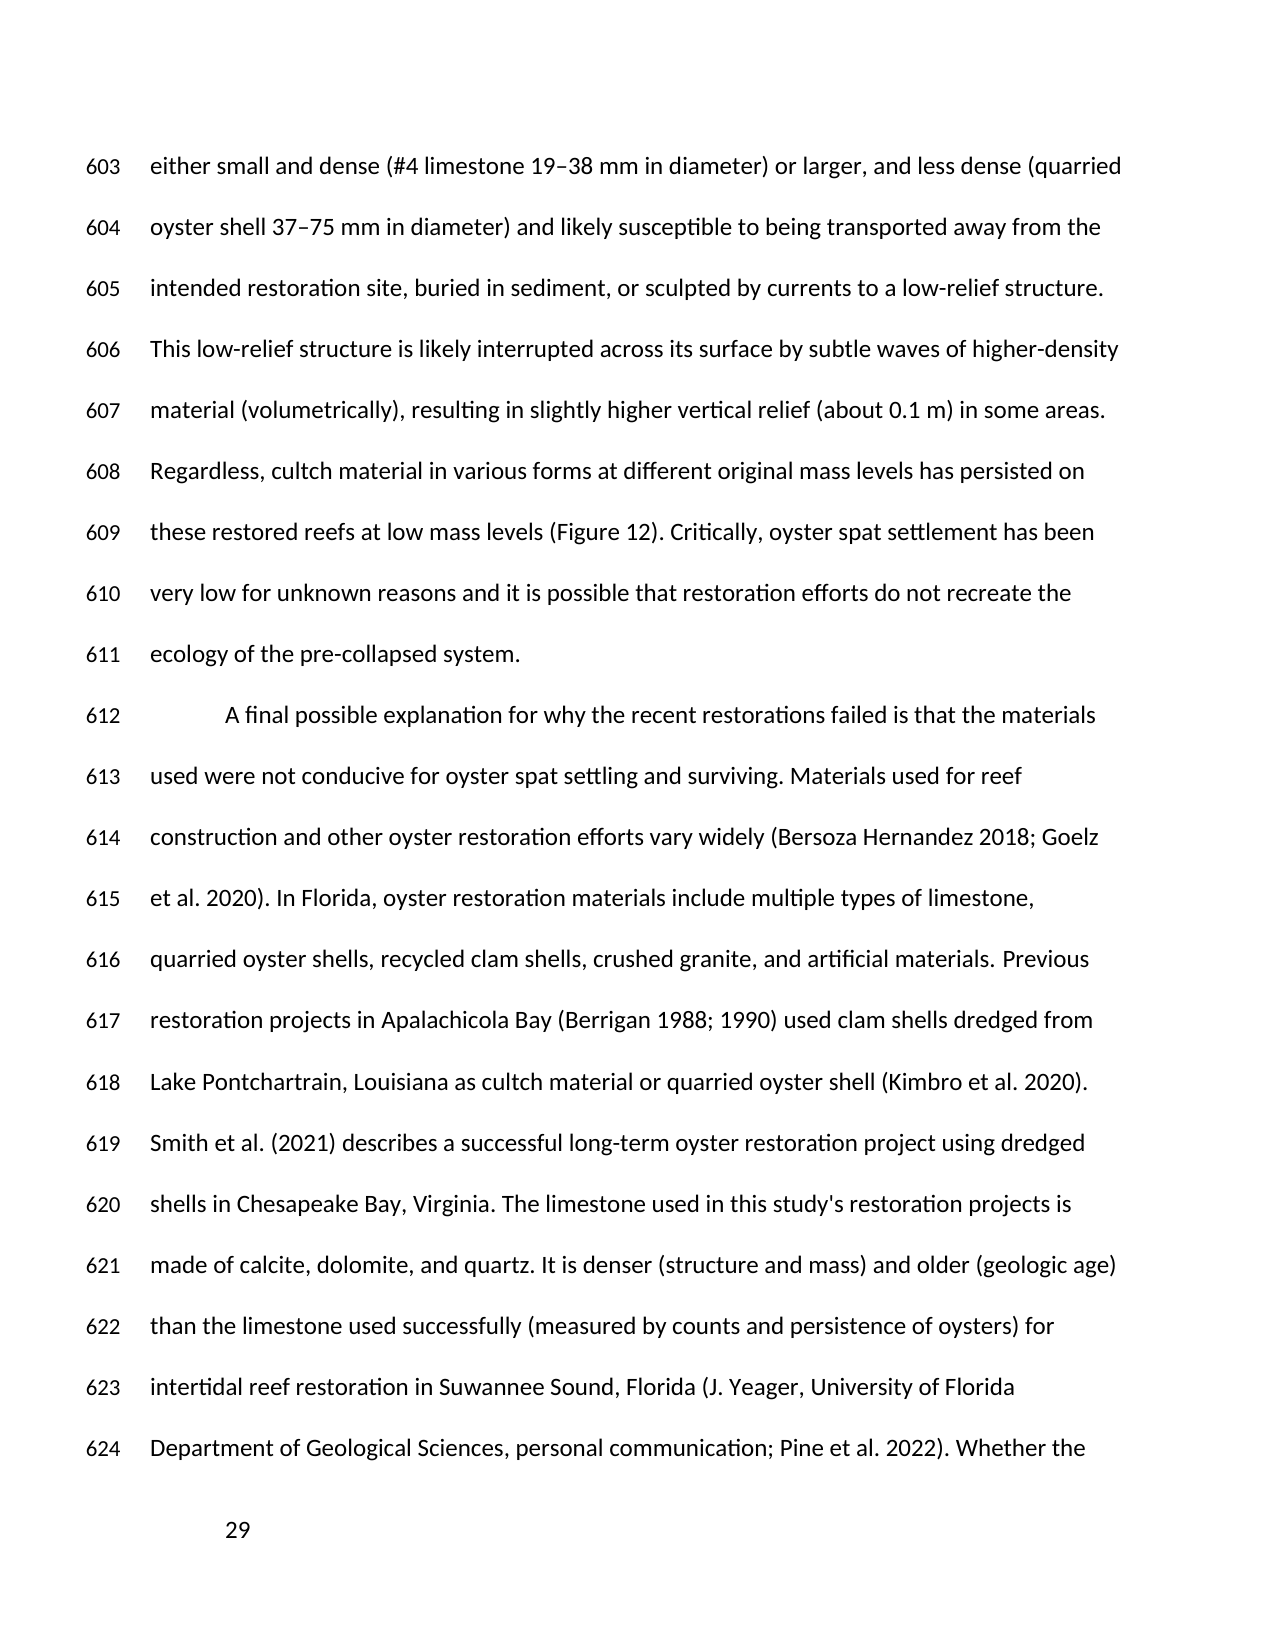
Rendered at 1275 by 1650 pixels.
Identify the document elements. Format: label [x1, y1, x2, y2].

text [150, 150, 1125, 669]
text [150, 699, 1125, 1462]
